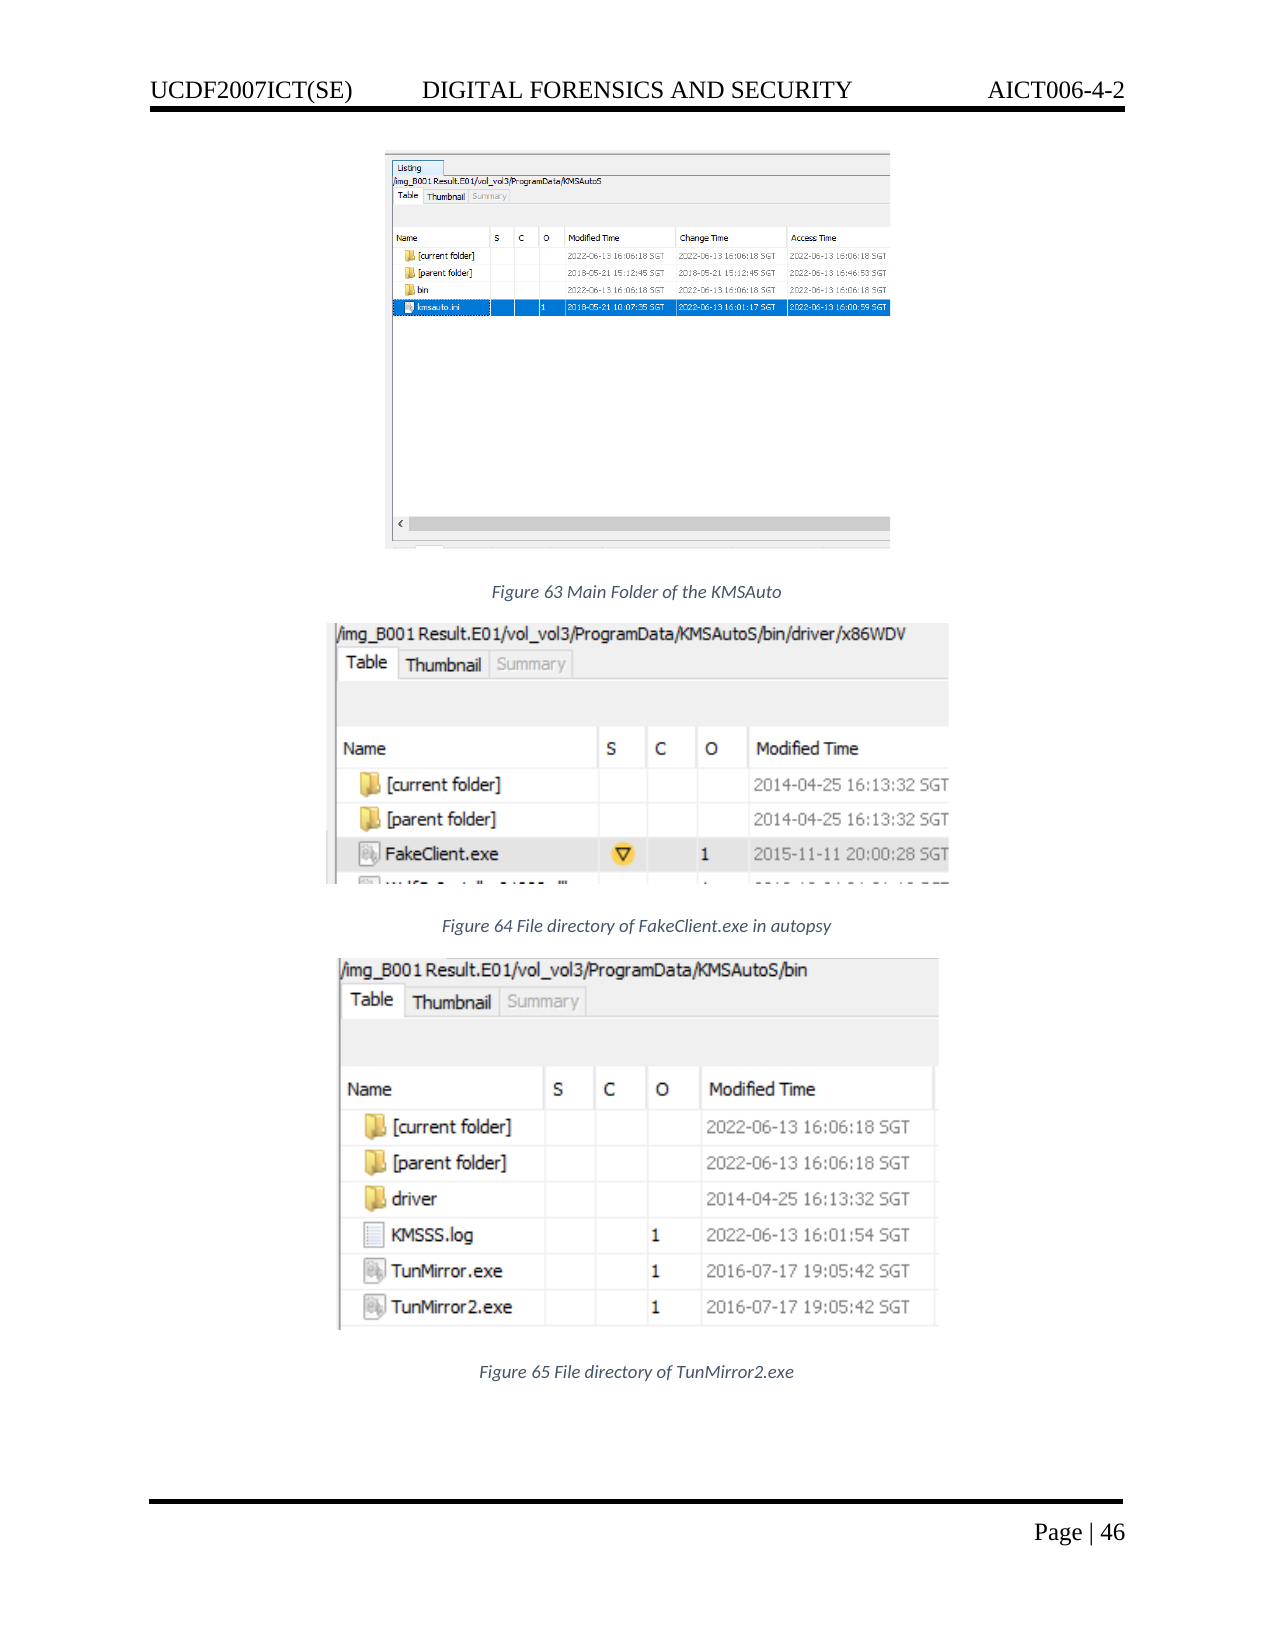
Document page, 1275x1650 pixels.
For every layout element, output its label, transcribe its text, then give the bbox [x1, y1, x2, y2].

text Figure 64 File directory of FakeClient.exe in autopsy [150, 914, 1125, 937]
text Figure 65 File directory of TunMirror2.exe [150, 1360, 1125, 1383]
picture [336, 958, 939, 1330]
picture [385, 150, 891, 549]
text Figure 63 Main Folder of the KMSAuto [150, 580, 1125, 603]
picture [326, 623, 949, 884]
